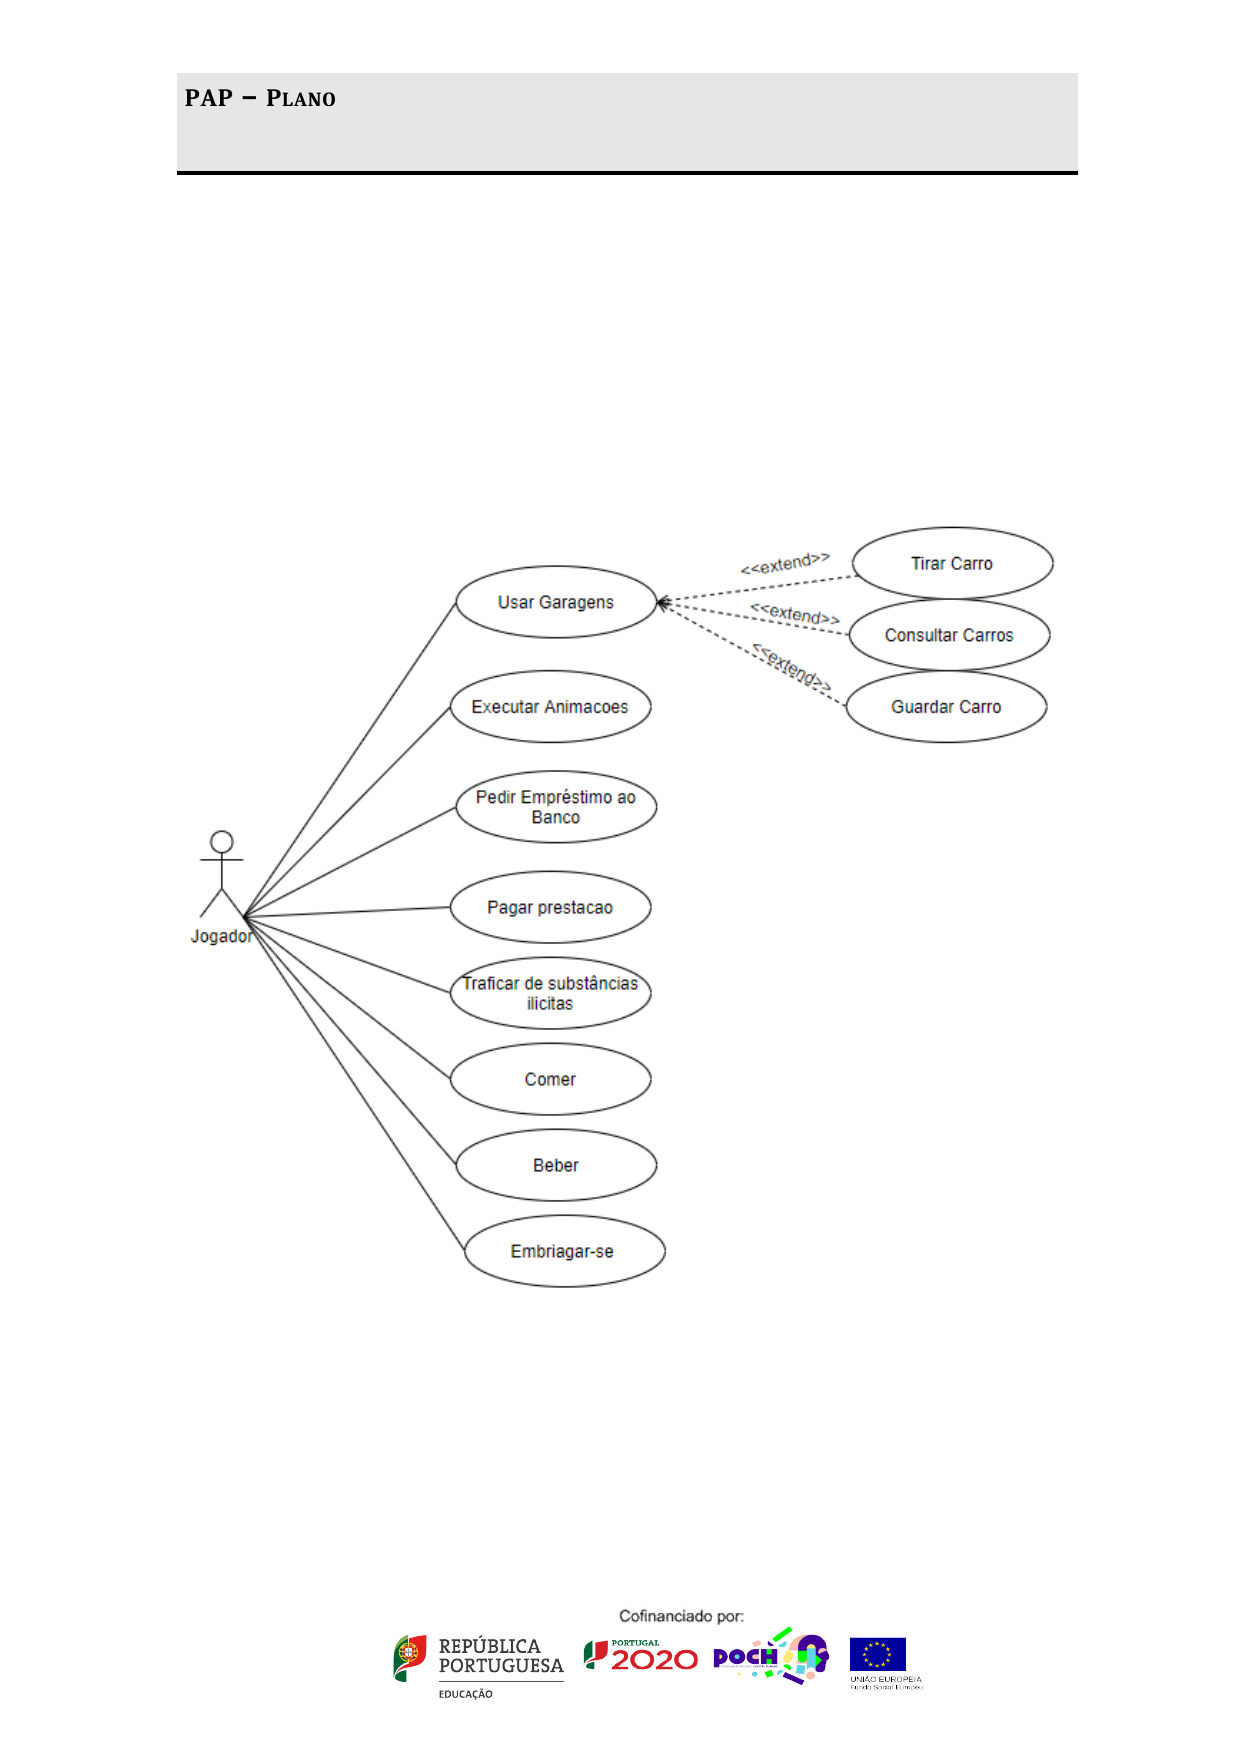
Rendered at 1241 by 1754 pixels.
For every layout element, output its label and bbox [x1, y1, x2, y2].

picture [611, 1602, 830, 1687]
picture [847, 1635, 924, 1691]
picture [376, 1617, 581, 1719]
picture [177, 505, 1073, 1302]
picture [583, 1640, 698, 1670]
